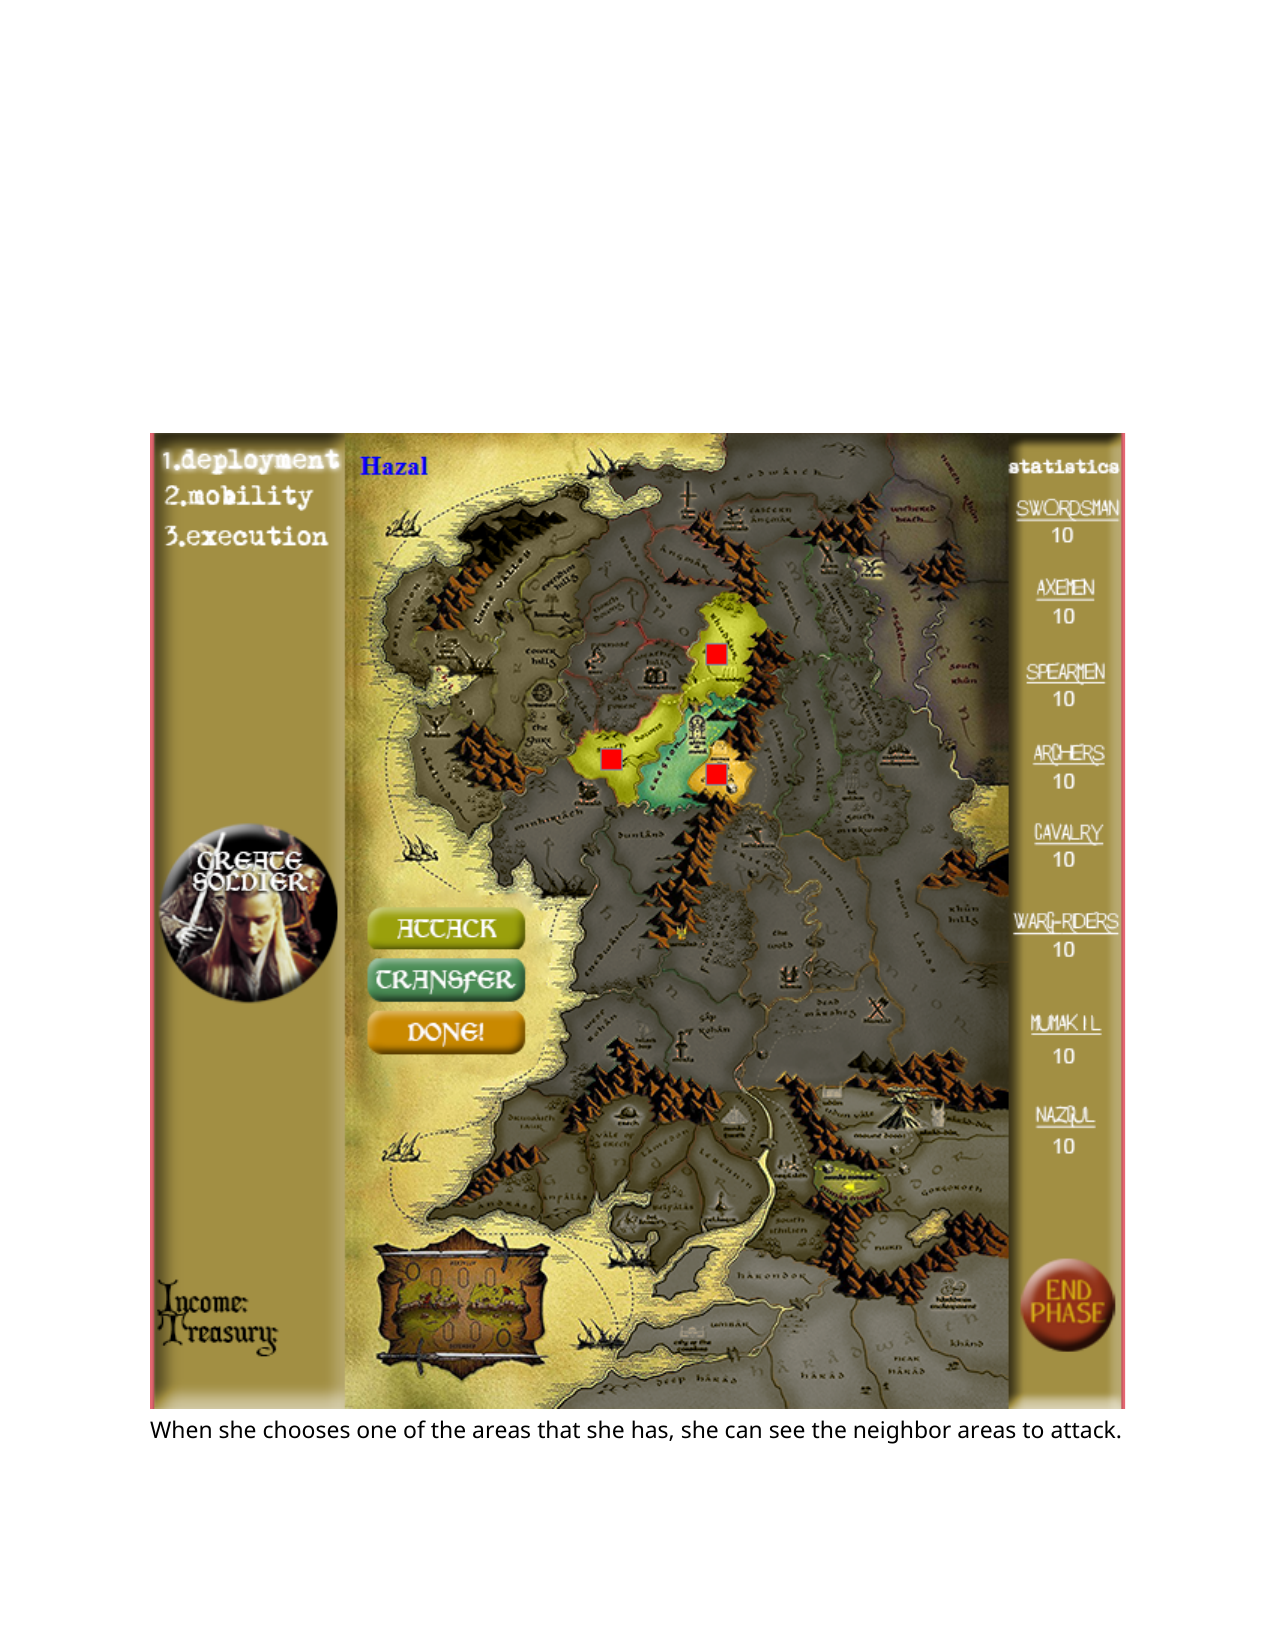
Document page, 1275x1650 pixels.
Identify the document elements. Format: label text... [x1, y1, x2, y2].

text When she chooses one of the areas that she has, she can see the neighbor areas to attack. [150, 1409, 1125, 1445]
picture [150, 433, 1125, 1409]
